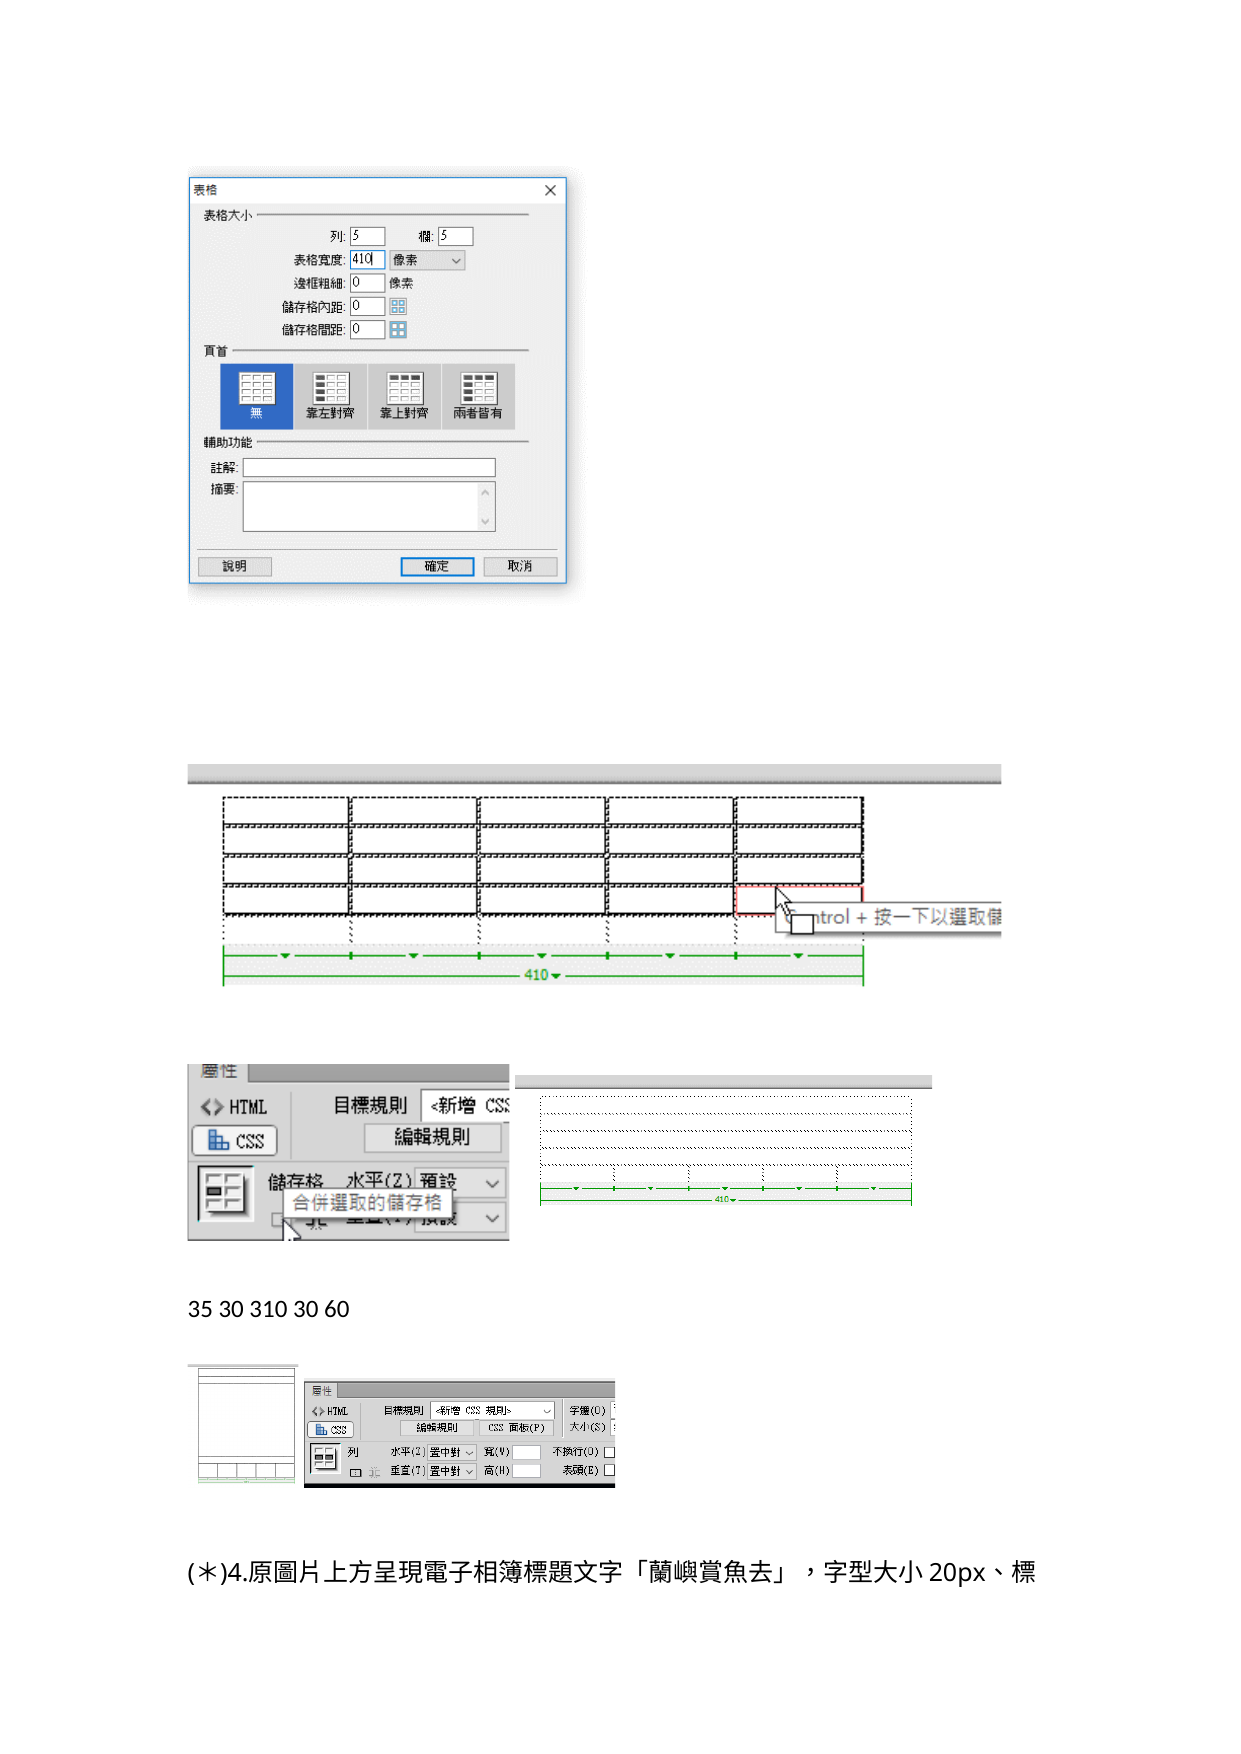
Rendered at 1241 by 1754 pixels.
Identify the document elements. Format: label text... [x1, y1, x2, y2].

picture [515, 1075, 933, 1241]
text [187, 1552, 1053, 1589]
picture [187, 764, 1002, 1054]
text 35 30 310 30 60 [187, 1289, 1053, 1327]
picture [187, 1064, 510, 1241]
picture [187, 164, 591, 613]
picture [187, 1364, 299, 1488]
picture [304, 1378, 616, 1488]
